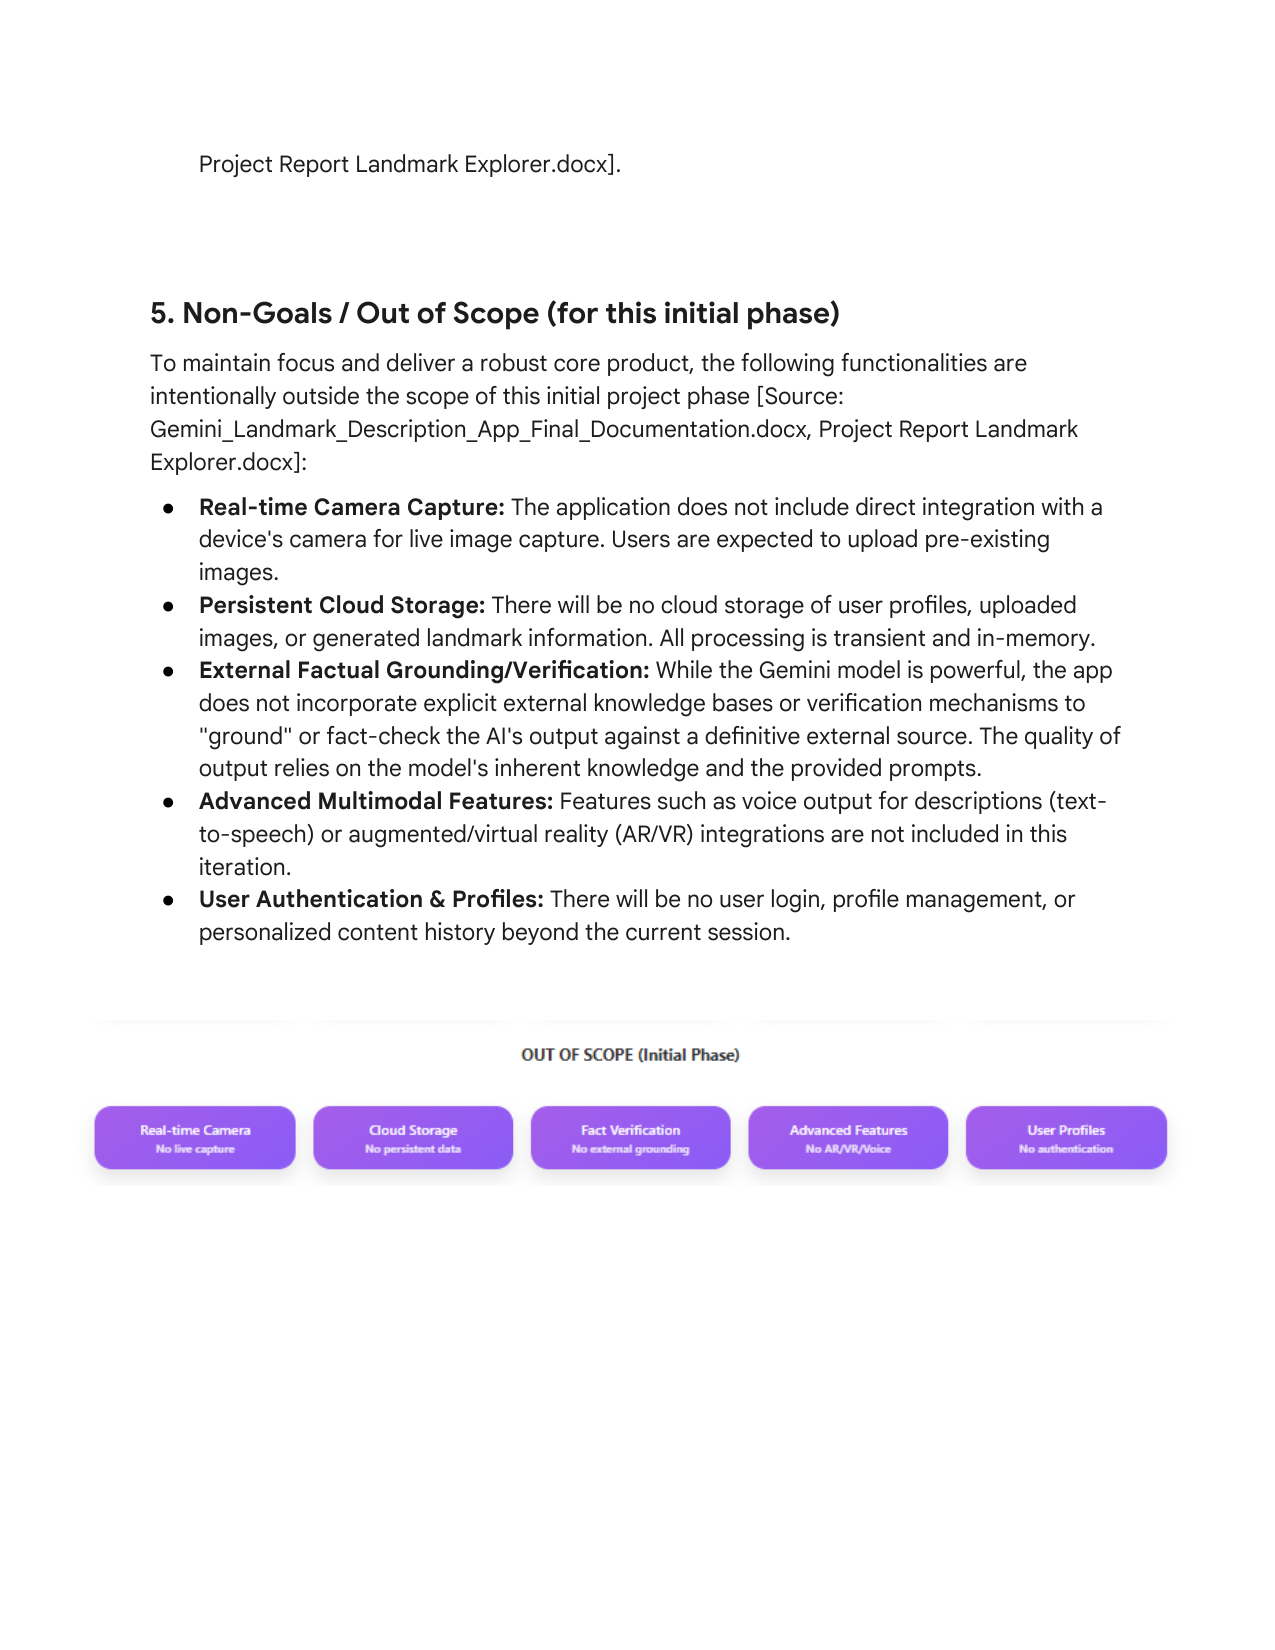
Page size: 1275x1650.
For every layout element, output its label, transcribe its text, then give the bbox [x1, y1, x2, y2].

list Advanced Multimodal Features: Features such as voice output for descriptions (text-to-speech) or augmented/virtual reality (AR/VR) integrations are not included in this iteration. [161, 787, 1125, 881]
subtitle 5. Non-Goals / Out of Scope (for this initial phase) [150, 295, 1125, 332]
list Persistent Cloud Storage: There will be no cloud storage of user profiles, uploaded images, or generated landmark information. All processing is transient and in-memory. [161, 591, 1125, 652]
list User Authentication & Profiles: There will be no user login, profile management, or personalized content history beyond the current session. [161, 885, 1125, 947]
list Real-time Camera Capture: The application does not include direct integration with a device's camera for live image capture. Users are expected to upload pre-existing images. [161, 493, 1125, 587]
list External Factual Grounding/Verification: While the Gemini model is powerful, the app does not incorporate explicit external knowledge bases or verification mechanisms to "ground" or fact-check the AI's output against a definitive external source. The quality of output relies on the model's inherent knowledge and the provided prompts. [161, 656, 1125, 783]
text To maintain focus and deliver a robust core product, the following functionalities are intentionally outside the scope of this initial project phase [Source: Gemini_Landmark_Description_App_Final_Documentation.docx, Project Report Landmark Explorer.docx]: [150, 349, 1125, 476]
picture [66, 1020, 1215, 1186]
